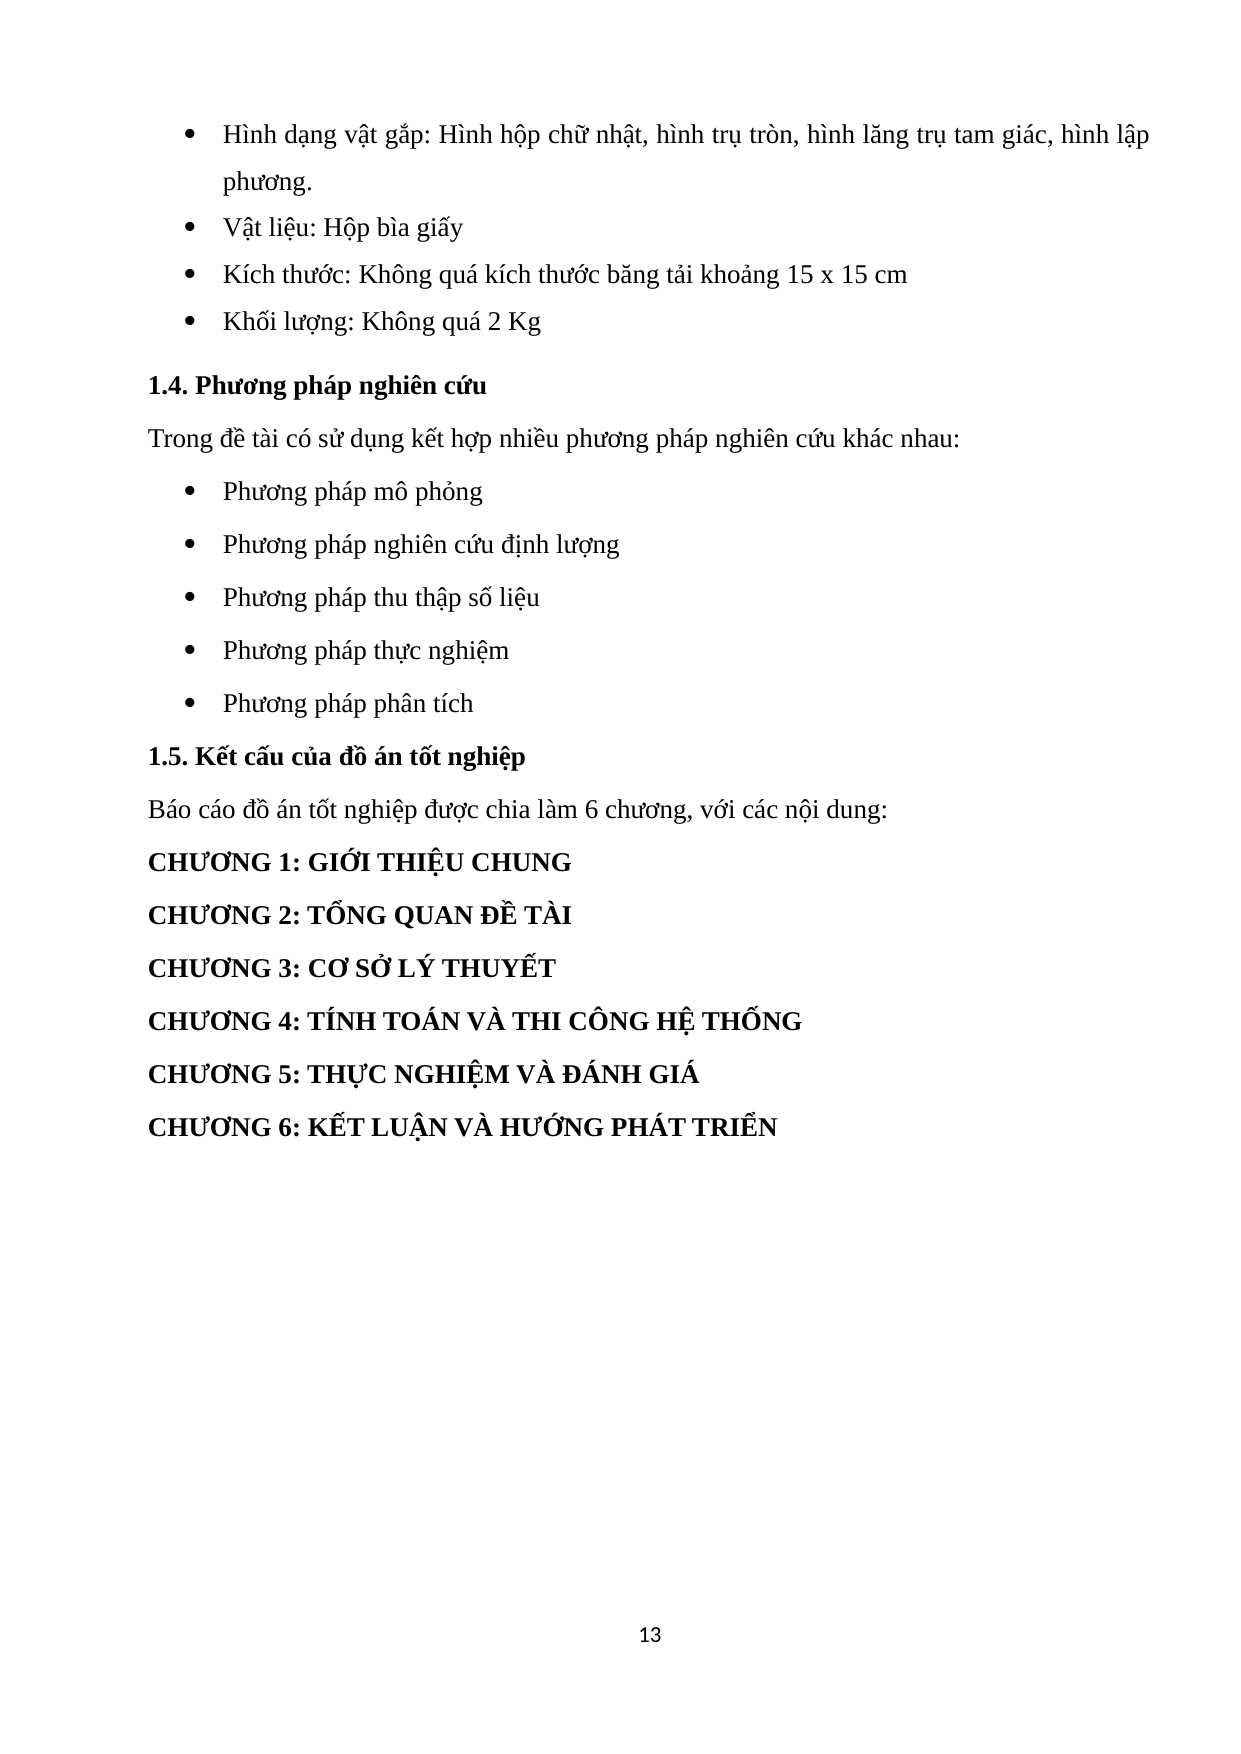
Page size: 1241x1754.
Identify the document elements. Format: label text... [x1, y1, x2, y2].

text CHƯƠNG 4: TÍNH TOÁN VÀ THI CÔNG HỆ THỐNG [148, 1005, 1152, 1036]
text CHƯƠNG 5: THỰC NGHIỆM VÀ ĐÁNH GIÁ [148, 1058, 1152, 1089]
list Phương pháp thu thập số liệu [185, 581, 1152, 612]
list Hình dạng vật gắp: Hình hộp chữ nhật, hình trụ tròn, hình lăng trụ tam giác, hình lập phương. [185, 118, 1152, 196]
list Vật liệu: Hộp bìa giấy [185, 212, 1152, 243]
text CHƯƠNG 3: CƠ SỞ LÝ THUYẾT [148, 952, 1152, 983]
list Phương pháp mô phỏng [185, 475, 1152, 506]
list Phương pháp thực nghiệm [185, 634, 1152, 665]
text 1.4. Phương pháp nghiên cứu [148, 369, 1152, 400]
list Phương pháp phân tích [185, 687, 1152, 718]
list Khối lượng: Không quá 2 Kg [185, 305, 1152, 337]
text Trong đề tài có sử dụng kết hợp nhiều phương pháp nghiên cứu khác nhau: [148, 422, 1152, 453]
text CHƯƠNG 1: GIỚI THIỆU CHUNG [148, 846, 1152, 877]
text Báo cáo đồ án tốt nghiệp được chia làm 6 chương, với các nội dung: [148, 793, 1152, 824]
text CHƯƠNG 6: KẾT LUẬN VÀ HƯỚNG PHÁT TRIỂN [148, 1111, 1152, 1142]
text CHƯƠNG 2: TỔNG QUAN ĐỀ TÀI [148, 899, 1152, 930]
list Phương pháp nghiên cứu định lượng [185, 528, 1152, 559]
list Kích thước: Không quá kích thước băng tải khoảng 15 x 15 cm [185, 258, 1152, 290]
text 1.5. Kết cấu của đồ án tốt nghiệp [148, 740, 1152, 771]
